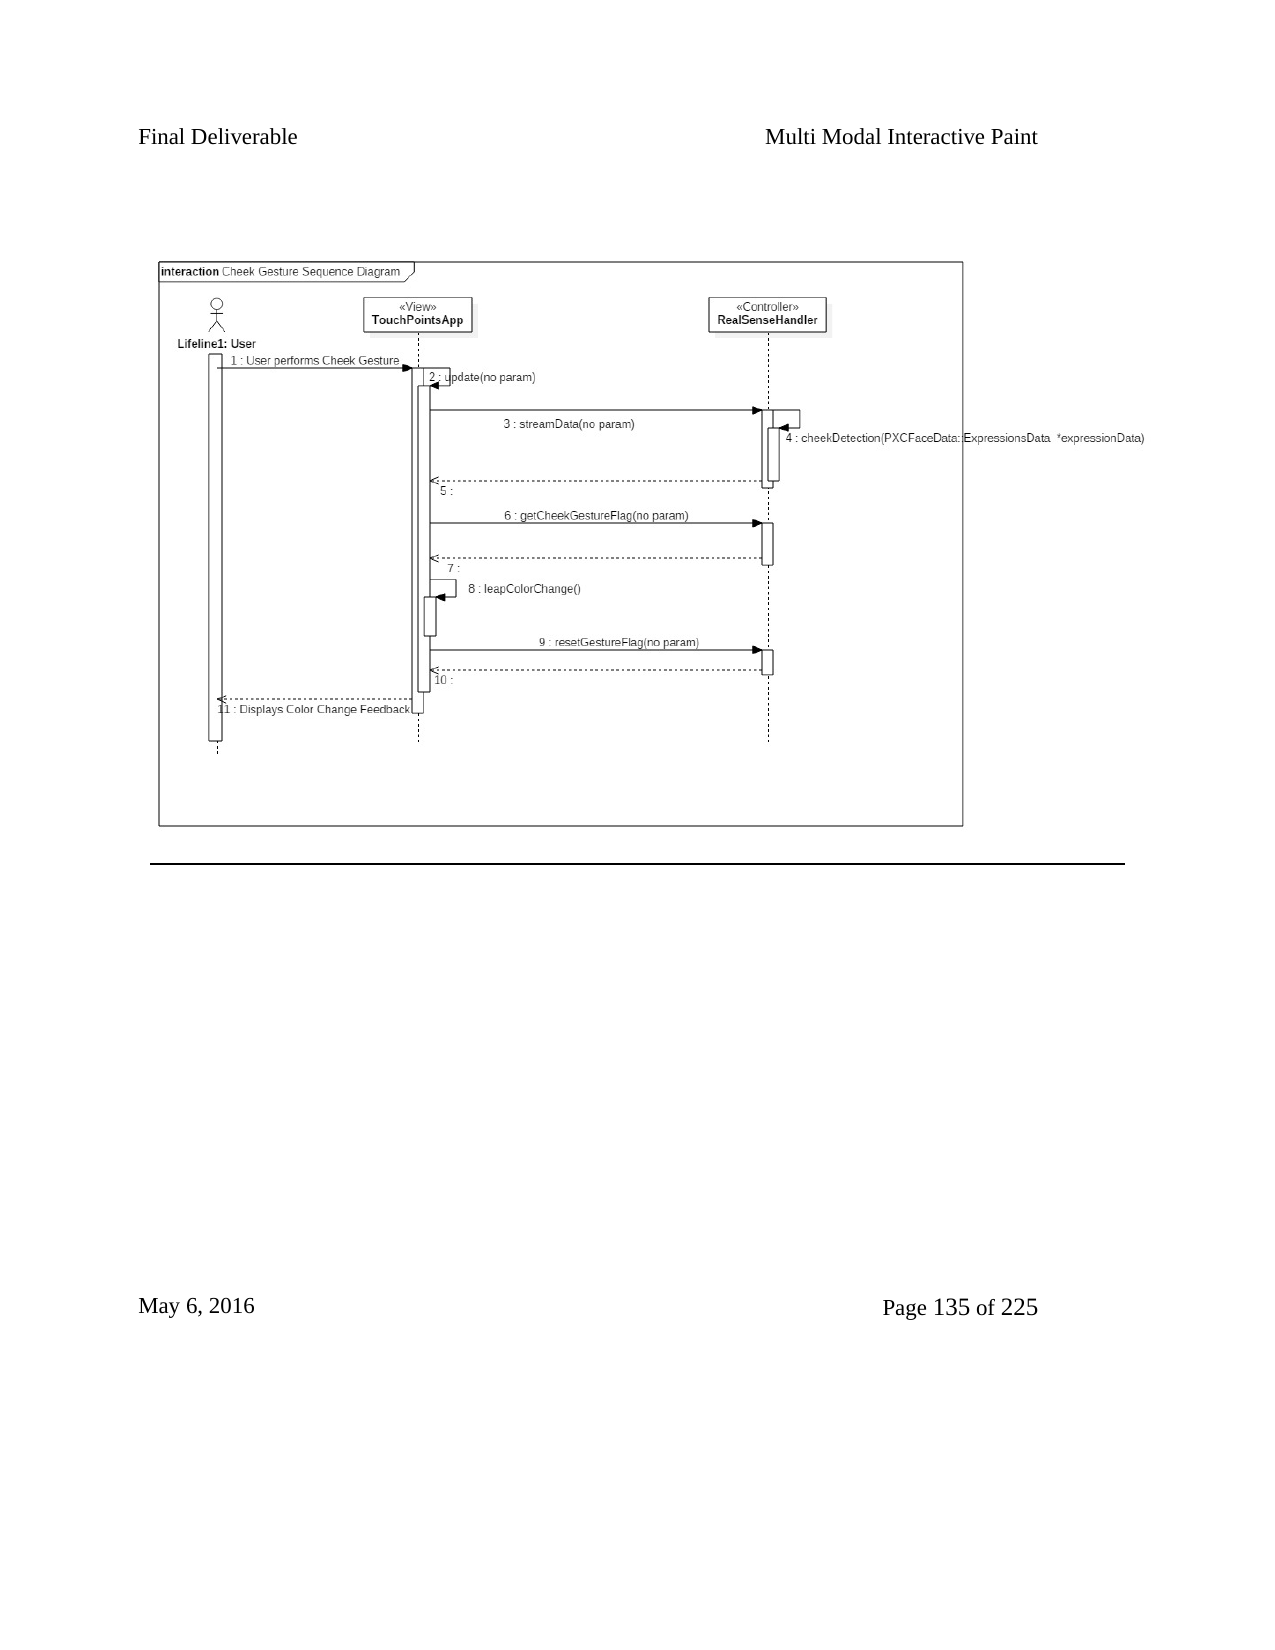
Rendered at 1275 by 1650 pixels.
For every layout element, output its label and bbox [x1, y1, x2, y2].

picture [150, 253, 1178, 861]
